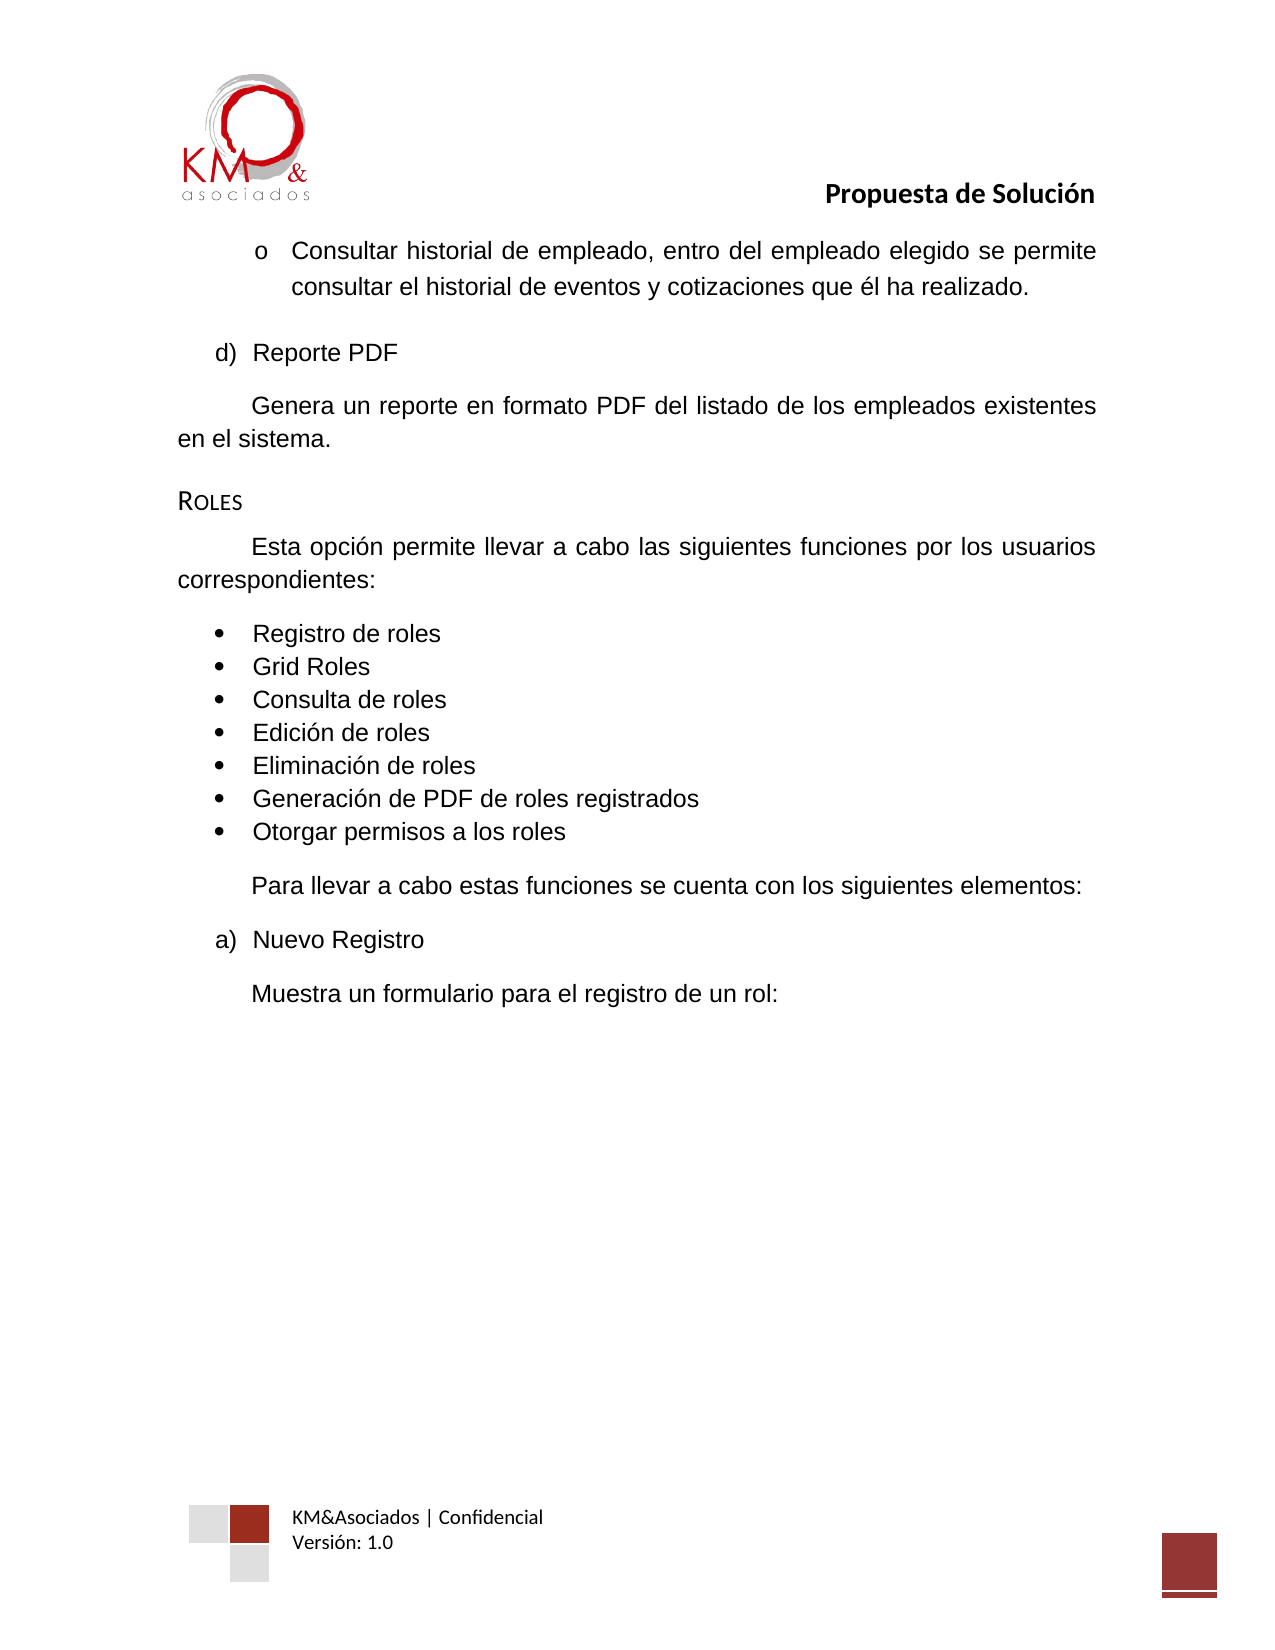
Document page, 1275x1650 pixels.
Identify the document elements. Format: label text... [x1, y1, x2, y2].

list Consulta de roles [215, 685, 1098, 714]
text Genera un reporte en formato PDF del listado de los empleados existentes en el sistema. [177, 391, 1098, 453]
list Otorgar permisos a los roles [215, 817, 1098, 846]
picture [178, 70, 312, 204]
list Eliminación de roles [215, 751, 1098, 780]
list Edición de roles [215, 718, 1098, 747]
text Para llevar a cabo estas funciones se cuenta con los siguientes elementos: [177, 871, 1098, 900]
list Registro de roles [215, 618, 1098, 647]
list Grid Roles [215, 652, 1098, 681]
list Nuevo Registro [215, 925, 1098, 954]
list Consultar historial de empleado, entro del empleado elegido se permite consultar el historial de eventos y cotizaciones que él ha realizado. [253, 236, 1098, 300]
text Muestra un formulario para el registro de un rol: [215, 979, 1098, 1008]
list Generación de PDF de roles registrados [215, 784, 1098, 813]
subtitle Roles [177, 482, 1098, 518]
text Esta opción permite llevar a cabo las siguientes funciones por los usuarios correspondientes: [177, 532, 1098, 593]
list Reporte PDF [215, 337, 1098, 366]
